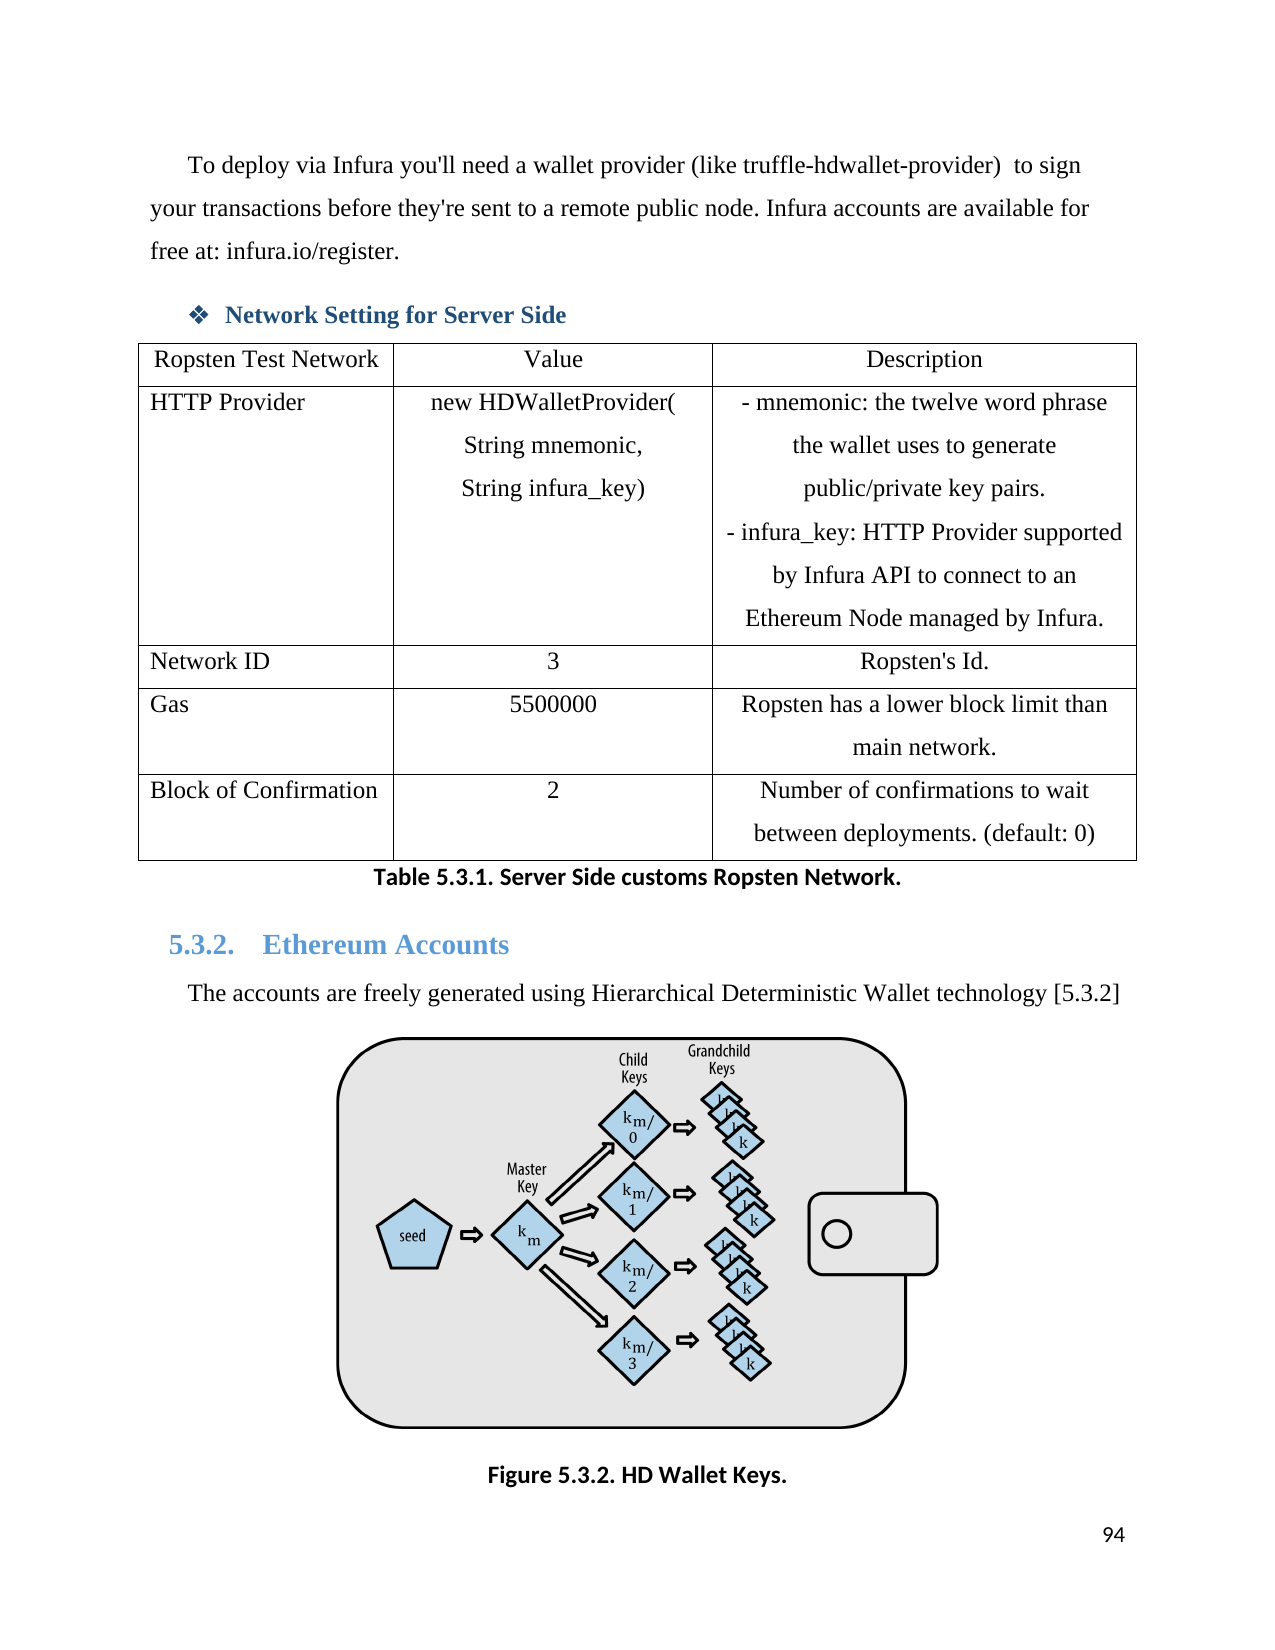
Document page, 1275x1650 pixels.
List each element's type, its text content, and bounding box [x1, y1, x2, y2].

table_cell 2 [394, 775, 712, 860]
table_header Ropsten Test Network [139, 344, 393, 386]
subtitle Ethereum Accounts [169, 927, 1125, 961]
table_cell 5500000 [394, 689, 712, 774]
subtitle Network Setting for Server Side [187, 300, 1125, 329]
text The accounts are freely generated using Hierarchical Deterministic Wallet technology [5.3.2] [150, 978, 1125, 1006]
table_cell Network ID [139, 646, 393, 688]
table_cell HTTP Provider [139, 387, 393, 645]
table_cell 3 [394, 646, 712, 688]
table_header Value [394, 344, 712, 386]
table_cell Block of Confirmation [139, 775, 393, 860]
table_header Description [713, 344, 1136, 386]
text To deploy via Infura you'll need a wallet provider (like truffle-hdwallet-provider) to sign your transactions before they're sent to a remote public node. Infura accounts are available for free at: infura.io/register. [150, 150, 1125, 265]
text Figure 5.3.2. HD Wallet Keys. [150, 1459, 1125, 1489]
text Table 5.3.1. Server Side customs Ropsten Network. [150, 861, 1125, 891]
picture [336, 1037, 939, 1429]
table_cell new HDWalletProvider( String mnemonic, String infura_key) [394, 387, 712, 645]
table_cell Number of confirmations to wait between deployments. (default: 0) [713, 775, 1136, 860]
table_cell Gas [139, 689, 393, 774]
table_cell Ropsten has a lower block limit than main network. [713, 689, 1136, 774]
table_cell - mnemonic: the twelve word phrase the wallet uses to generate public/private key pairs. - infura_key: HTTP Provider supported by Infura API to connect to an Ethereum Node managed by Infura. [713, 387, 1136, 645]
table_cell Ropsten's Id. [713, 646, 1136, 688]
